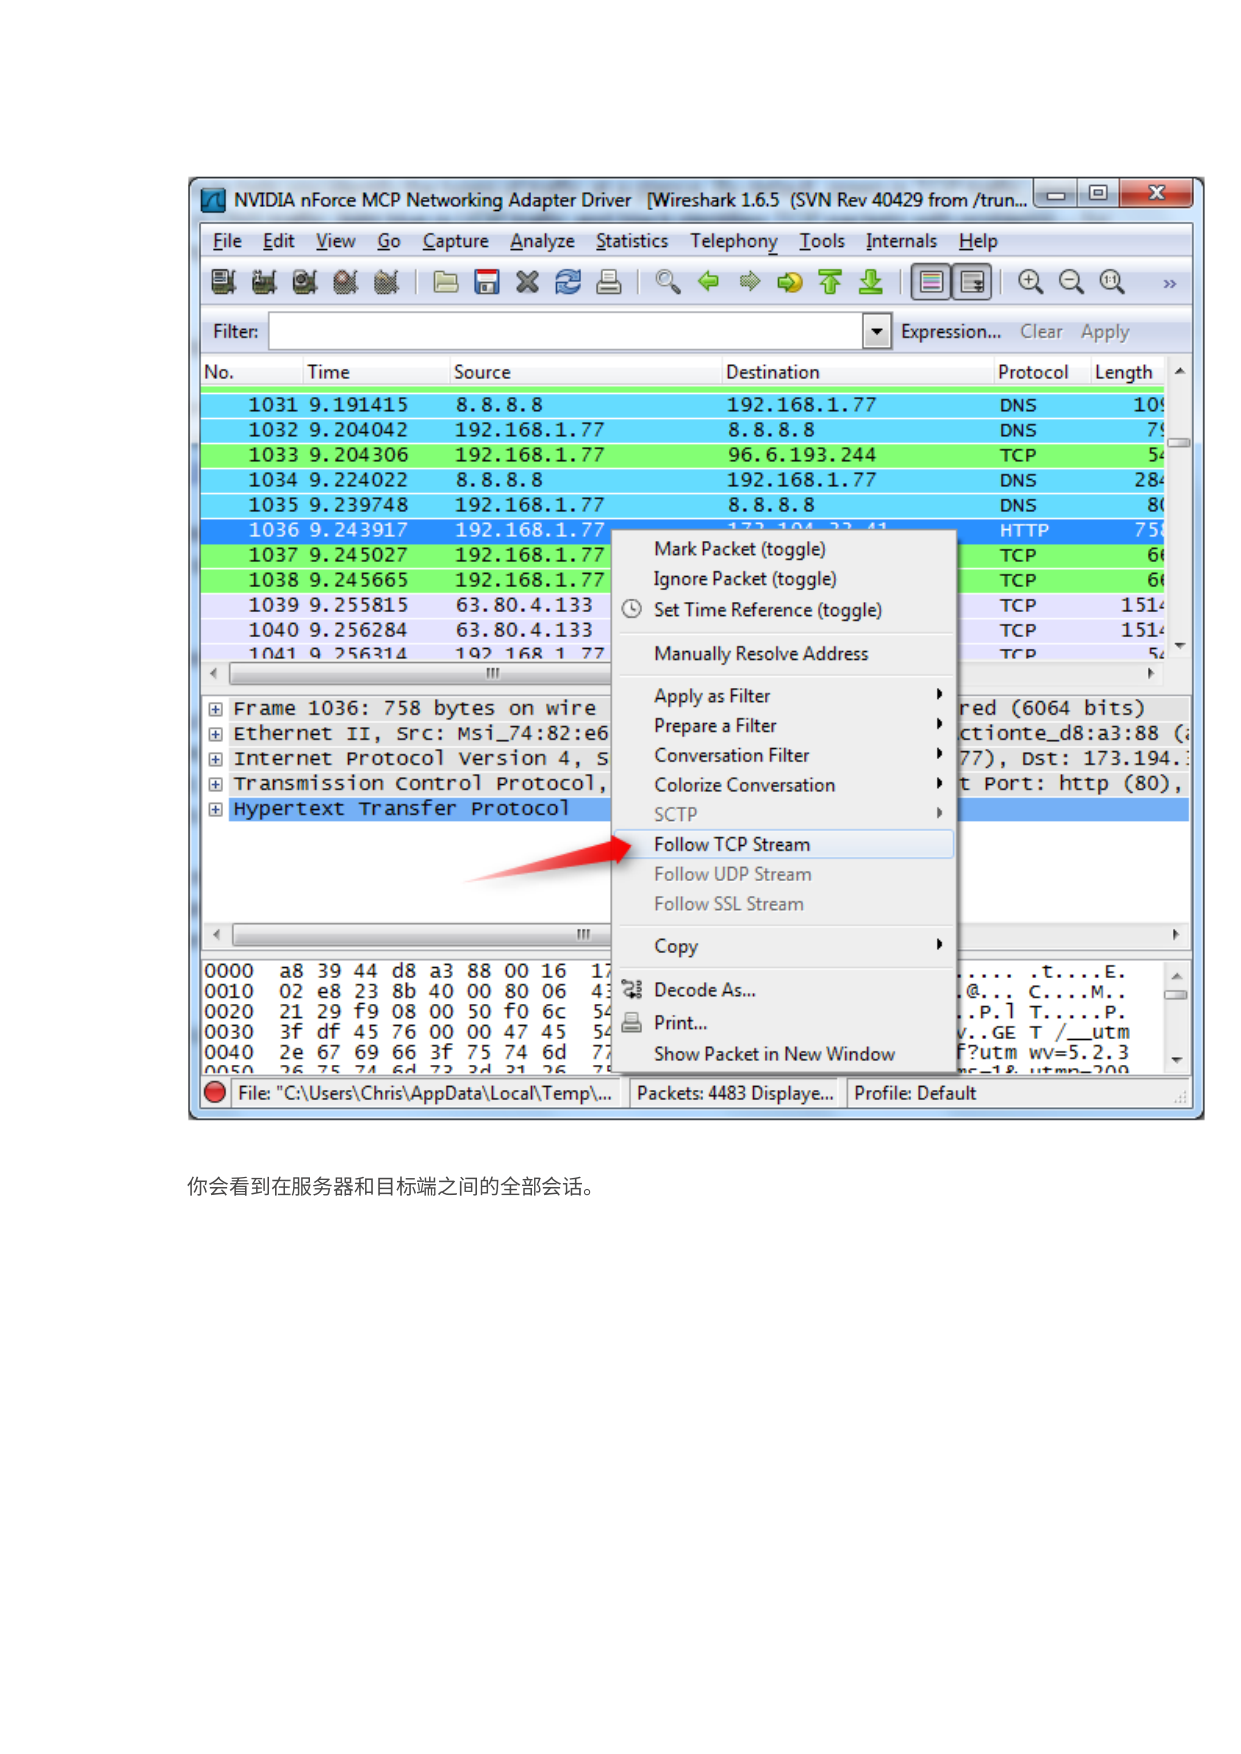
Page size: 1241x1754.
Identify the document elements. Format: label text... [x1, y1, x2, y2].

picture [187, 174, 1208, 1125]
text 你会看到在服务器和目标端之间的全部会话。 [187, 1169, 1053, 1202]
